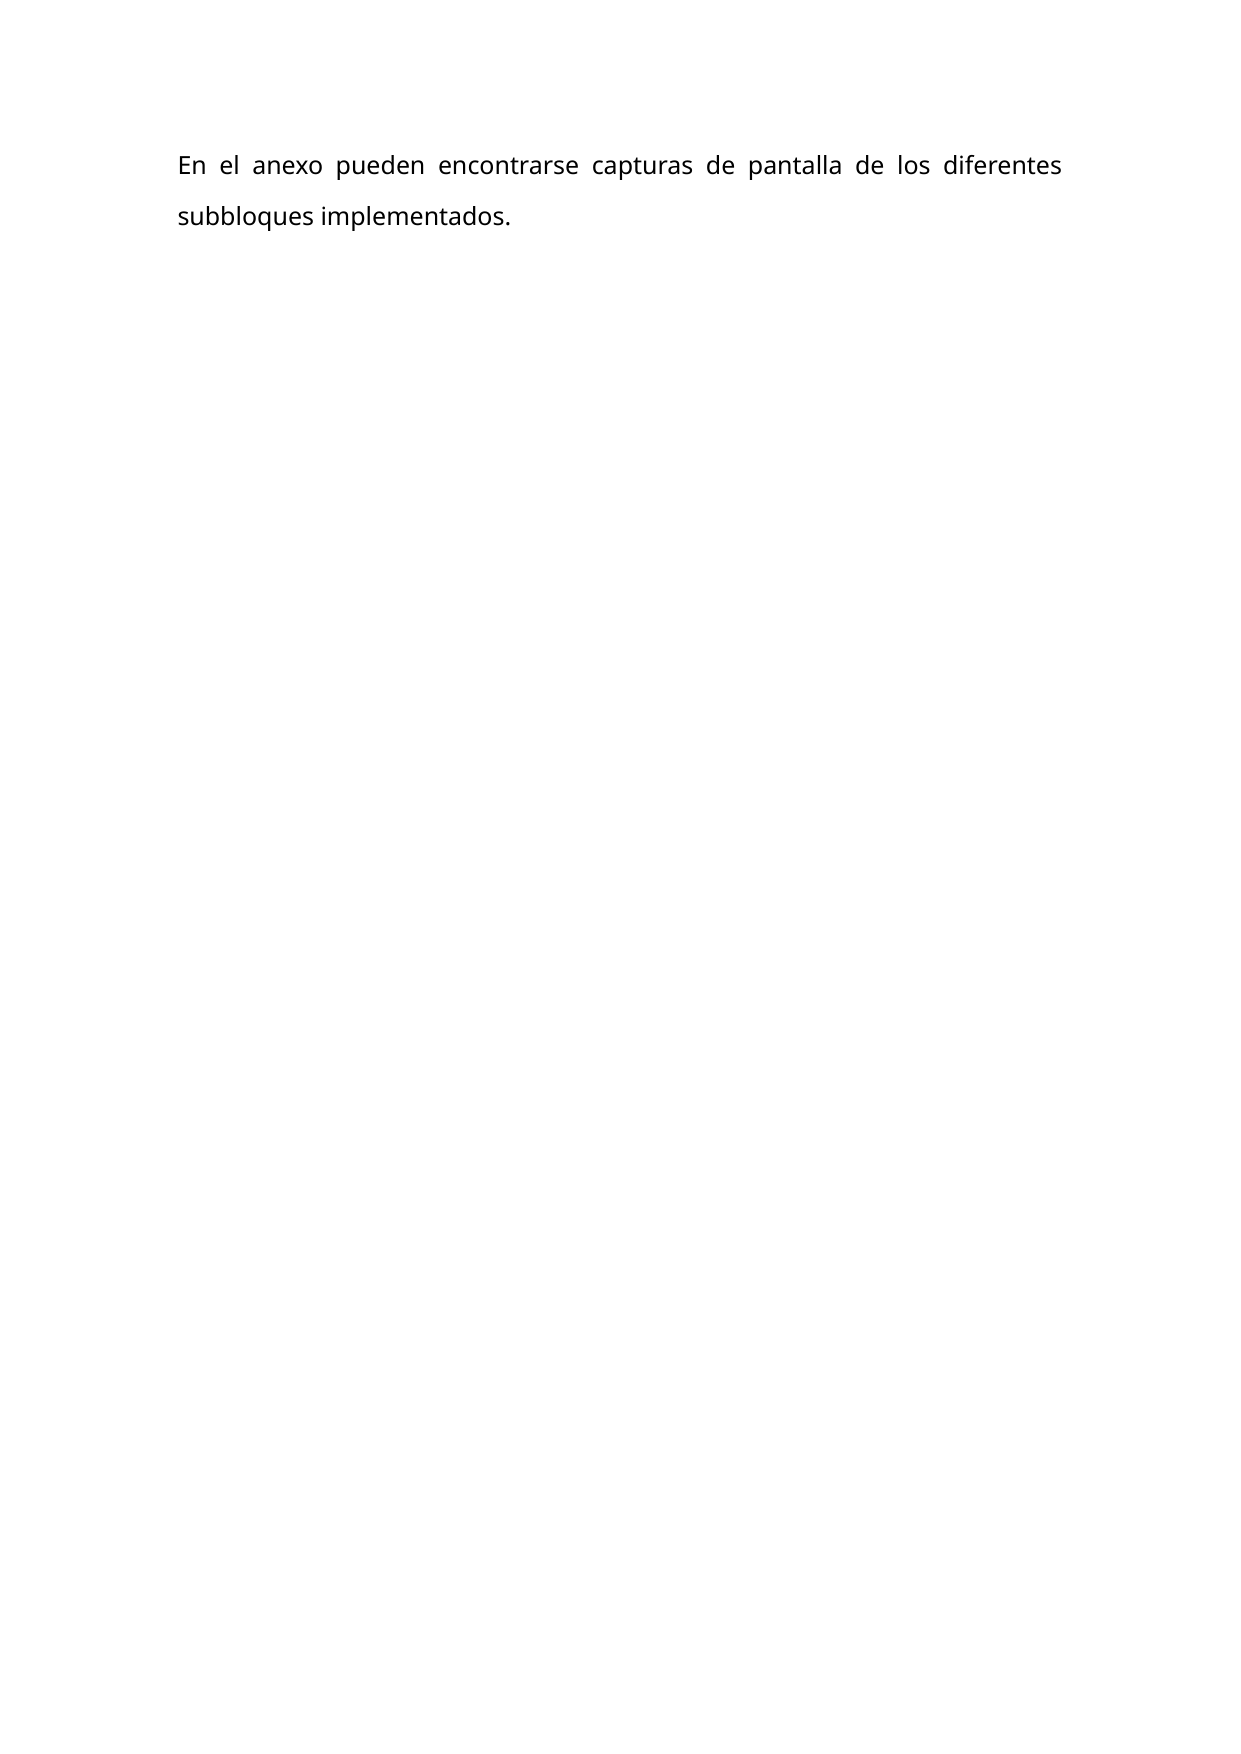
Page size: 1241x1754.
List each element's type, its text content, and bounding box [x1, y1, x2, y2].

text En el anexo pueden encontrarse capturas de pantalla de los diferentes subbloques implementados. [177, 148, 1063, 233]
